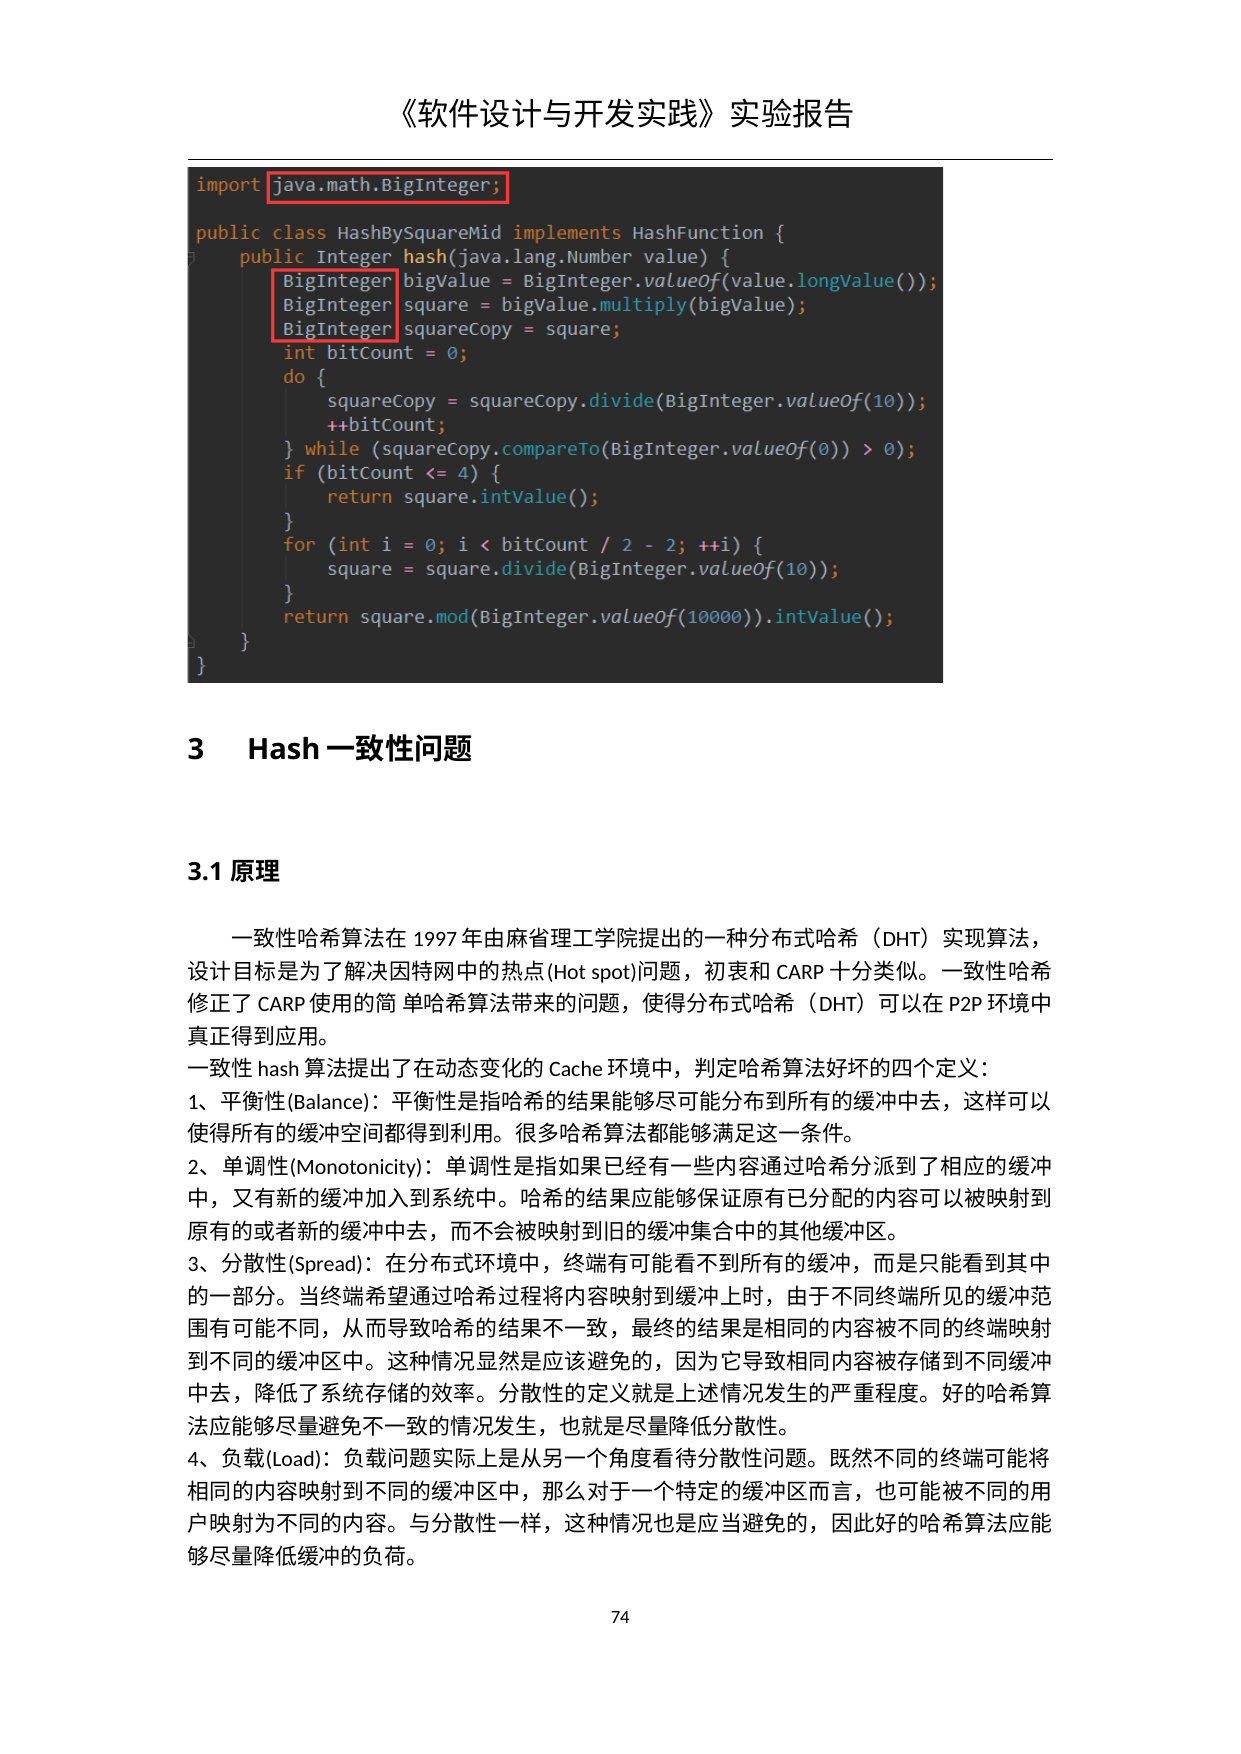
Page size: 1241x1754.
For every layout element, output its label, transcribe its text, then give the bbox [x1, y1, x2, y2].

picture [187, 167, 944, 683]
text 一致性哈希算法在1997年由麻省理工学院提出的一种分布式哈希（DHT）实现算法，设计目标是为了解决因特网中的热点(Hot spot)问题，初衷和CARP十分类似。一致性哈希修正了CARP使用的简 单哈希算法带来的问题，使得分布式哈希（DHT）可以在P2P环境中真正得到应用。 [187, 921, 1053, 1051]
text 2、单调性(Monotonicity)：单调性是指如果已经有一些内容通过哈希分派到了相应的缓冲中，又有新的缓冲加入到系统中。哈希的结果应能够保证原有已分配的内容可以被映射到原有的或者新的缓冲中去，而不会被映射到旧的缓冲集合中的其他缓冲区。 [187, 1148, 1053, 1246]
text 1、平衡性(Balance)：平衡性是指哈希的结果能够尽可能分布到所有的缓冲中去，这样可以使得所有的缓冲空间都得到利用。很多哈希算法都能够满足这一条件。 [187, 1083, 1053, 1148]
subtitle Hash一致性问题 [187, 714, 1053, 779]
subtitle 3.1 原理 [187, 837, 1053, 902]
text 一致性hash算法提出了在动态变化的Cache环境中，判定哈希算法好坏的四个定义： [187, 1051, 1053, 1083]
text 3、分散性(Spread)：在分布式环境中，终端有可能看不到所有的缓冲，而是只能看到其中的一部分。当终端希望通过哈希过程将内容映射到缓冲上时，由于不同终端所见的缓冲范围有可能不同，从而导致哈希的结果不一致，最终的结果是相同的内容被不同的终端映射到不同的缓冲区中。这种情况显然是应该避免的，因为它导致相同内容被存储到不同缓冲中去，降低了系统存储的效率。分散性的定义就是上述情况发生的严重程度。好的哈希算法应能够尽量避免不一致的情况发生，也就是尽量降低分散性。 [187, 1246, 1053, 1441]
text 4、负载(Load)：负载问题实际上是从另一个角度看待分散性问题。既然不同的终端可能将相同的内容映射到不同的缓冲区中，那么对于一个特定的缓冲区而言，也可能被不同的用户映射为不同的内容。与分散性一样，这种情况也是应当避免的，因此好的哈希算法应能够尽量降低缓冲的负荷。 [187, 1441, 1053, 1571]
